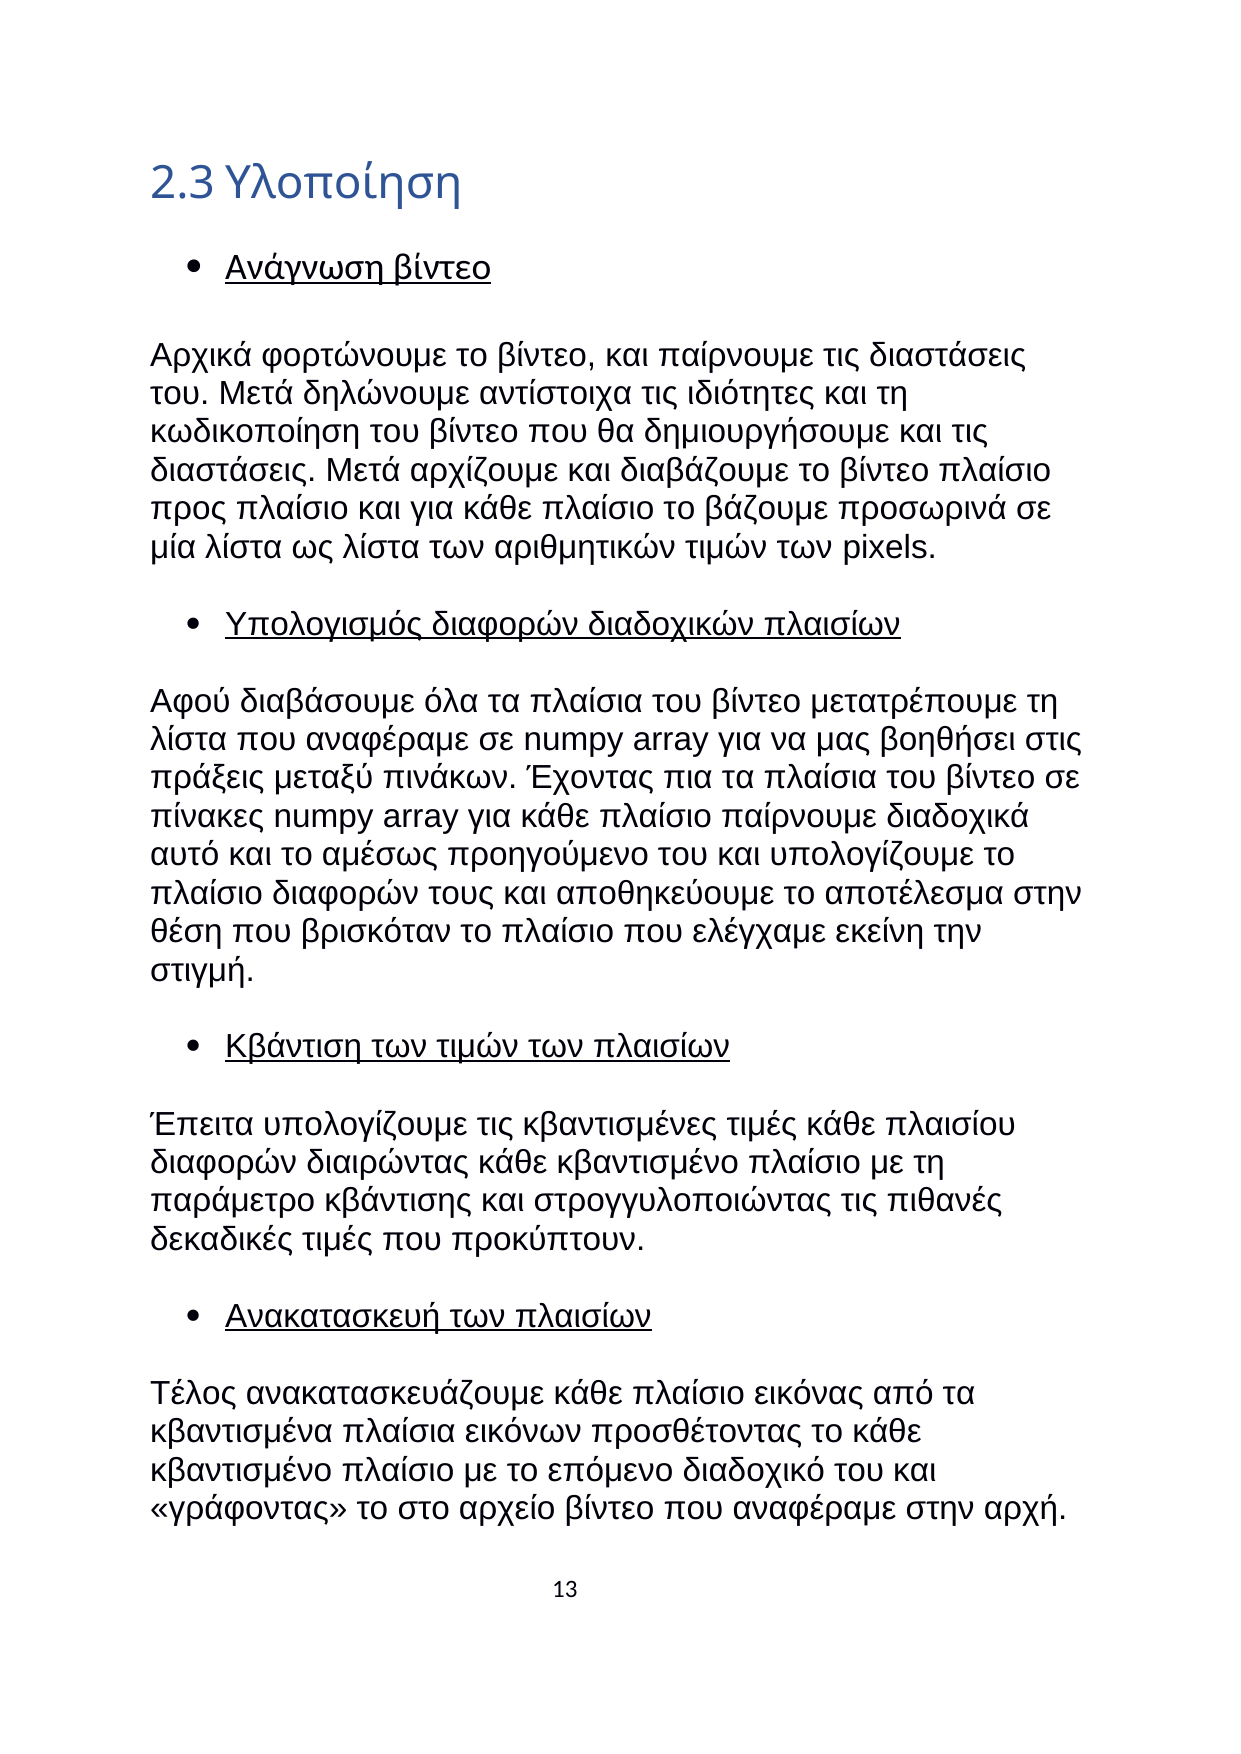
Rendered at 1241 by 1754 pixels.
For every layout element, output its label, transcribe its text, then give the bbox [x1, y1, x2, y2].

text Αφού διαβάσουμε όλα τα πλαίσια του βίντεο μετατρέπουμε τη λίστα που αναφέραμε σε numpy array για να μας βοηθήσει στις πράξεις μεταξύ πινάκων. Έχοντας πια τα πλαίσια του βίντεο σε πίνακες numpy array για κάθε πλαίσιο παίρνουμε διαδοχικά αυτό και το αμέσως προηγούμενο του και υπολογίζουμε το πλαίσιο διαφορών τους και αποθηκεύουμε το αποτέλεσμα στην θέση που βρισκόταν το πλαίσιο που ελέγχαμε εκείνη την στιγμή. [150, 681, 1090, 988]
text Έπειτα υπολογίζουμε τις κβαντισμένες τιμές κάθε πλαισίου διαφορών διαιρώντας κάθε κβαντισμένο πλαίσιο με τη παράμετρο κβάντισης και στρογγυλοποιώντας τις πιθανές δεκαδικές τιμές που προκύπτουν. [150, 1103, 1090, 1257]
list Υπολογισμός διαφορών διαδοχικών πλαισίων [187, 604, 1090, 642]
list Κβάντιση των τιμών των πλαισίων [187, 1027, 1090, 1065]
list Ανακατασκευή των πλαισίων [187, 1296, 1090, 1334]
text Αρχικά φορτώνουμε το βίντεο, και παίρνουμε τις διαστάσεις του. Μετά δηλώνουμε αντίστοιχα τις ιδιότητες και τη κωδικοποίηση του βίντεο που θα δημιουργήσουμε και τις διαστάσεις. Μετά αρχίζουμε και διαβάζουμε το βίντεο πλαίσιο προς πλαίσιο και για κάθε πλαίσιο το βάζουμε προσωρινά σε μία λίστα ως λίστα των αριθμητικών τιμών των pixels. [150, 334, 1090, 565]
subtitle Υλοποίηση [150, 150, 1090, 212]
list Ανάγνωση βίντεο [187, 243, 1090, 289]
text Τέλος ανακατασκευάζουμε κάθε πλαίσιο εικόνας από τα κβαντισμένα πλαίσια εικόνων προσθέτοντας το κάθε κβαντισμένο πλαίσιο με το επόμενο διαδοχικό του και «γράφοντας» το στο αρχείο βίντεο που αναφέραμε στην αρχή. [150, 1373, 1090, 1526]
